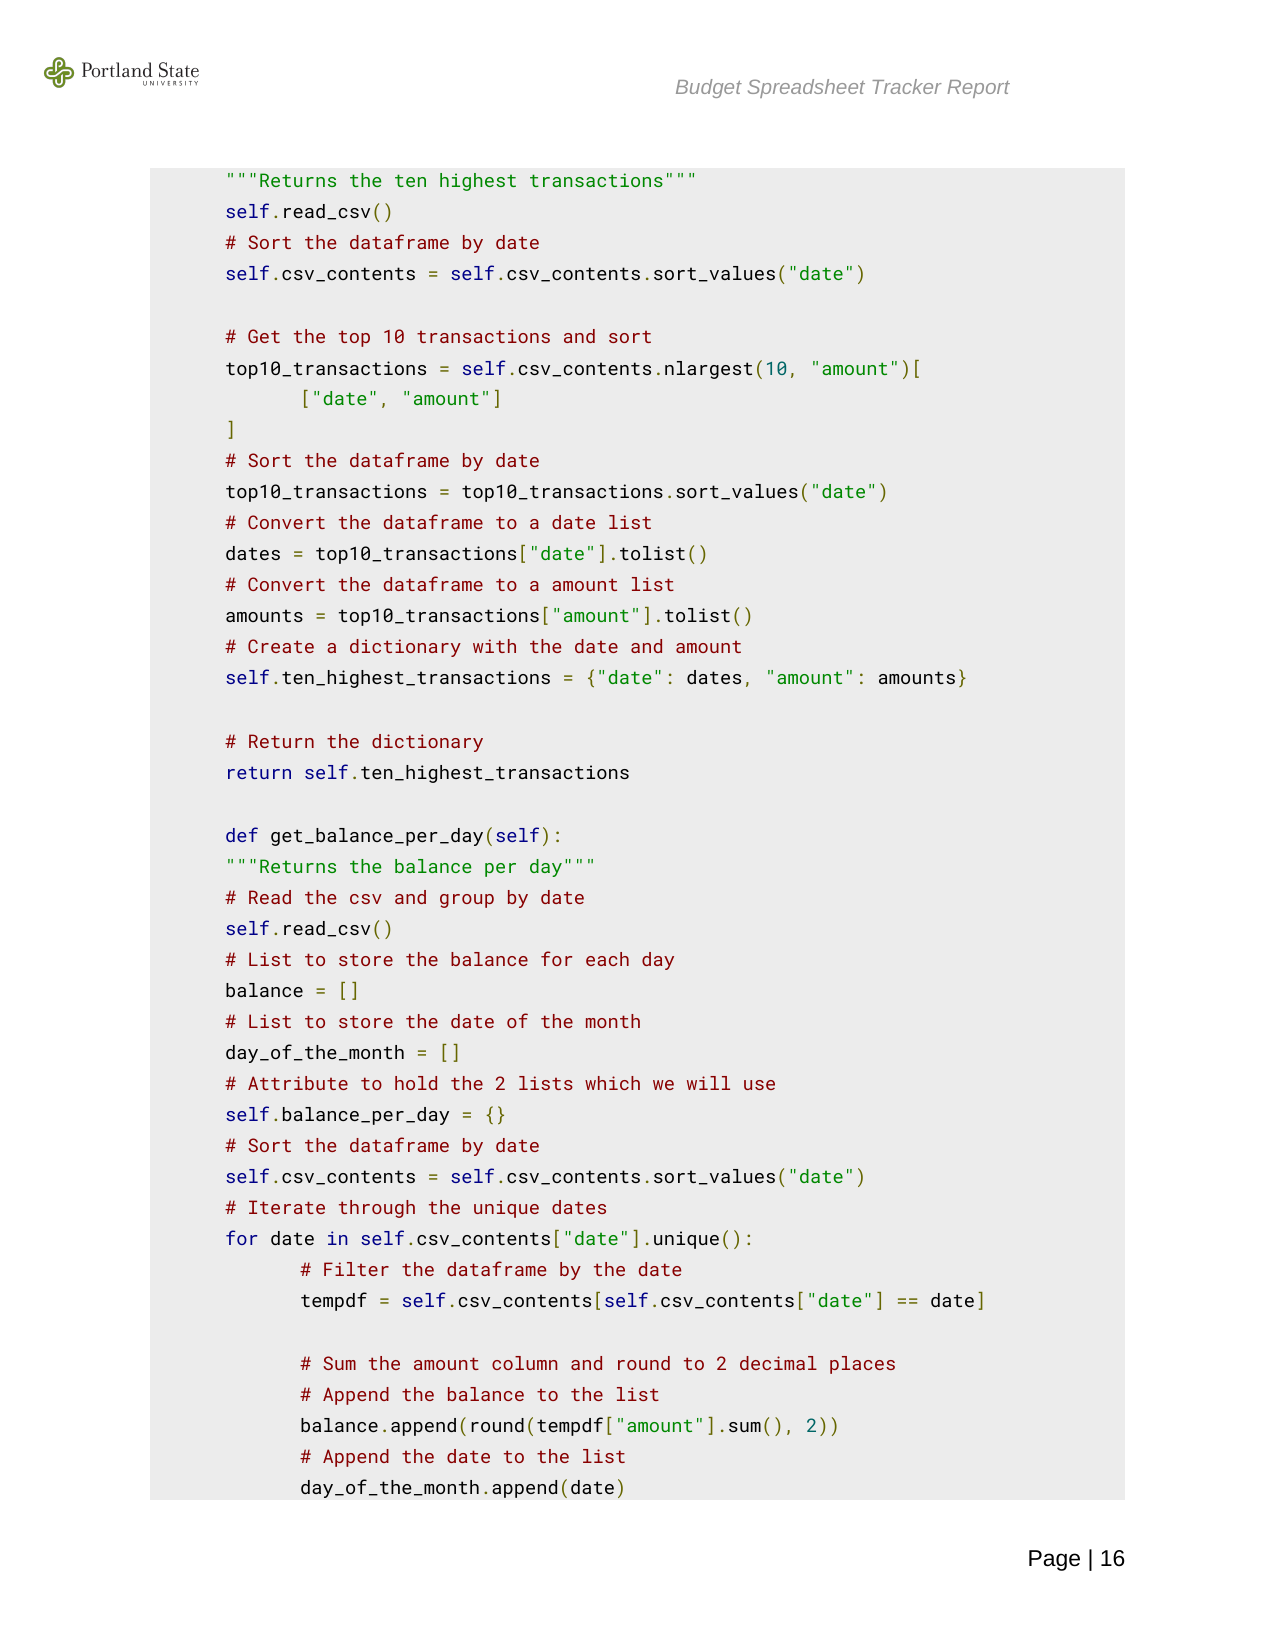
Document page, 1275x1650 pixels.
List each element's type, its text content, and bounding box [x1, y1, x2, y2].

text balance.append(round(tempdf["amount"].sum(), 2)) [150, 1413, 1125, 1438]
text # Get the top 10 transactions and sort [150, 324, 1125, 349]
text self.ten_highest_transactions = {"date": dates, "amount": amounts} [150, 664, 1125, 689]
text # Read the csv and group by date [150, 885, 1125, 910]
text # Attribute to hold the 2 lists which we will use [150, 1071, 1125, 1096]
text day_of_the_month.append(date) [150, 1475, 1125, 1500]
text """Returns the balance per day""" [150, 854, 1125, 879]
text # Iterate through the unique dates [150, 1194, 1125, 1219]
text amounts = top10_transactions["amount"].tolist() [150, 603, 1125, 627]
text self.balance_per_day = {} [150, 1102, 1125, 1126]
text ["date", "amount"] [150, 386, 1125, 411]
text self.csv_contents = self.csv_contents.sort_values("date") [150, 260, 1125, 285]
text return self.ten_highest_transactions [150, 759, 1125, 784]
text balance = [] [150, 978, 1125, 1003]
text def get_balance_per_day(self): [150, 823, 1125, 848]
text dates = top10_transactions["date"].tolist() [150, 541, 1125, 566]
text # Convert the dataframe to a date list [150, 510, 1125, 535]
text tempdf = self.csv_contents[self.csv_contents["date"] == date] [150, 1287, 1125, 1312]
text # Append the date to the list [150, 1444, 1125, 1469]
text # Return the dictionary [150, 728, 1125, 753]
text for date in self.csv_contents["date"].unique(): [150, 1225, 1125, 1250]
text ] [150, 417, 1125, 442]
text # Sort the dataframe by date [150, 448, 1125, 473]
text self.read_csv() [150, 198, 1125, 223]
picture [37, 25, 209, 121]
text """Returns the ten highest transactions""" [150, 168, 1125, 192]
text top10_transactions = top10_transactions.sort_values("date") [150, 479, 1125, 504]
text self.csv_contents = self.csv_contents.sort_values("date") [150, 1163, 1125, 1188]
text day_of_the_month = [] [150, 1040, 1125, 1064]
text # Sum the amount column and round to 2 decimal places [150, 1351, 1125, 1376]
text # List to store the date of the month [150, 1009, 1125, 1034]
text self.read_csv() [150, 916, 1125, 941]
text # List to store the balance for each day [150, 947, 1125, 972]
text top10_transactions = self.csv_contents.nlargest(10, "amount")[ [150, 355, 1125, 380]
text # Convert the dataframe to a amount list [150, 572, 1125, 597]
text # Sort the dataframe by date [150, 1133, 1125, 1157]
text # Filter the dataframe by the date [150, 1256, 1125, 1281]
text # Sort the dataframe by date [150, 229, 1125, 254]
text # Append the balance to the list [150, 1382, 1125, 1407]
text # Create a dictionary with the date and amount [150, 634, 1125, 658]
